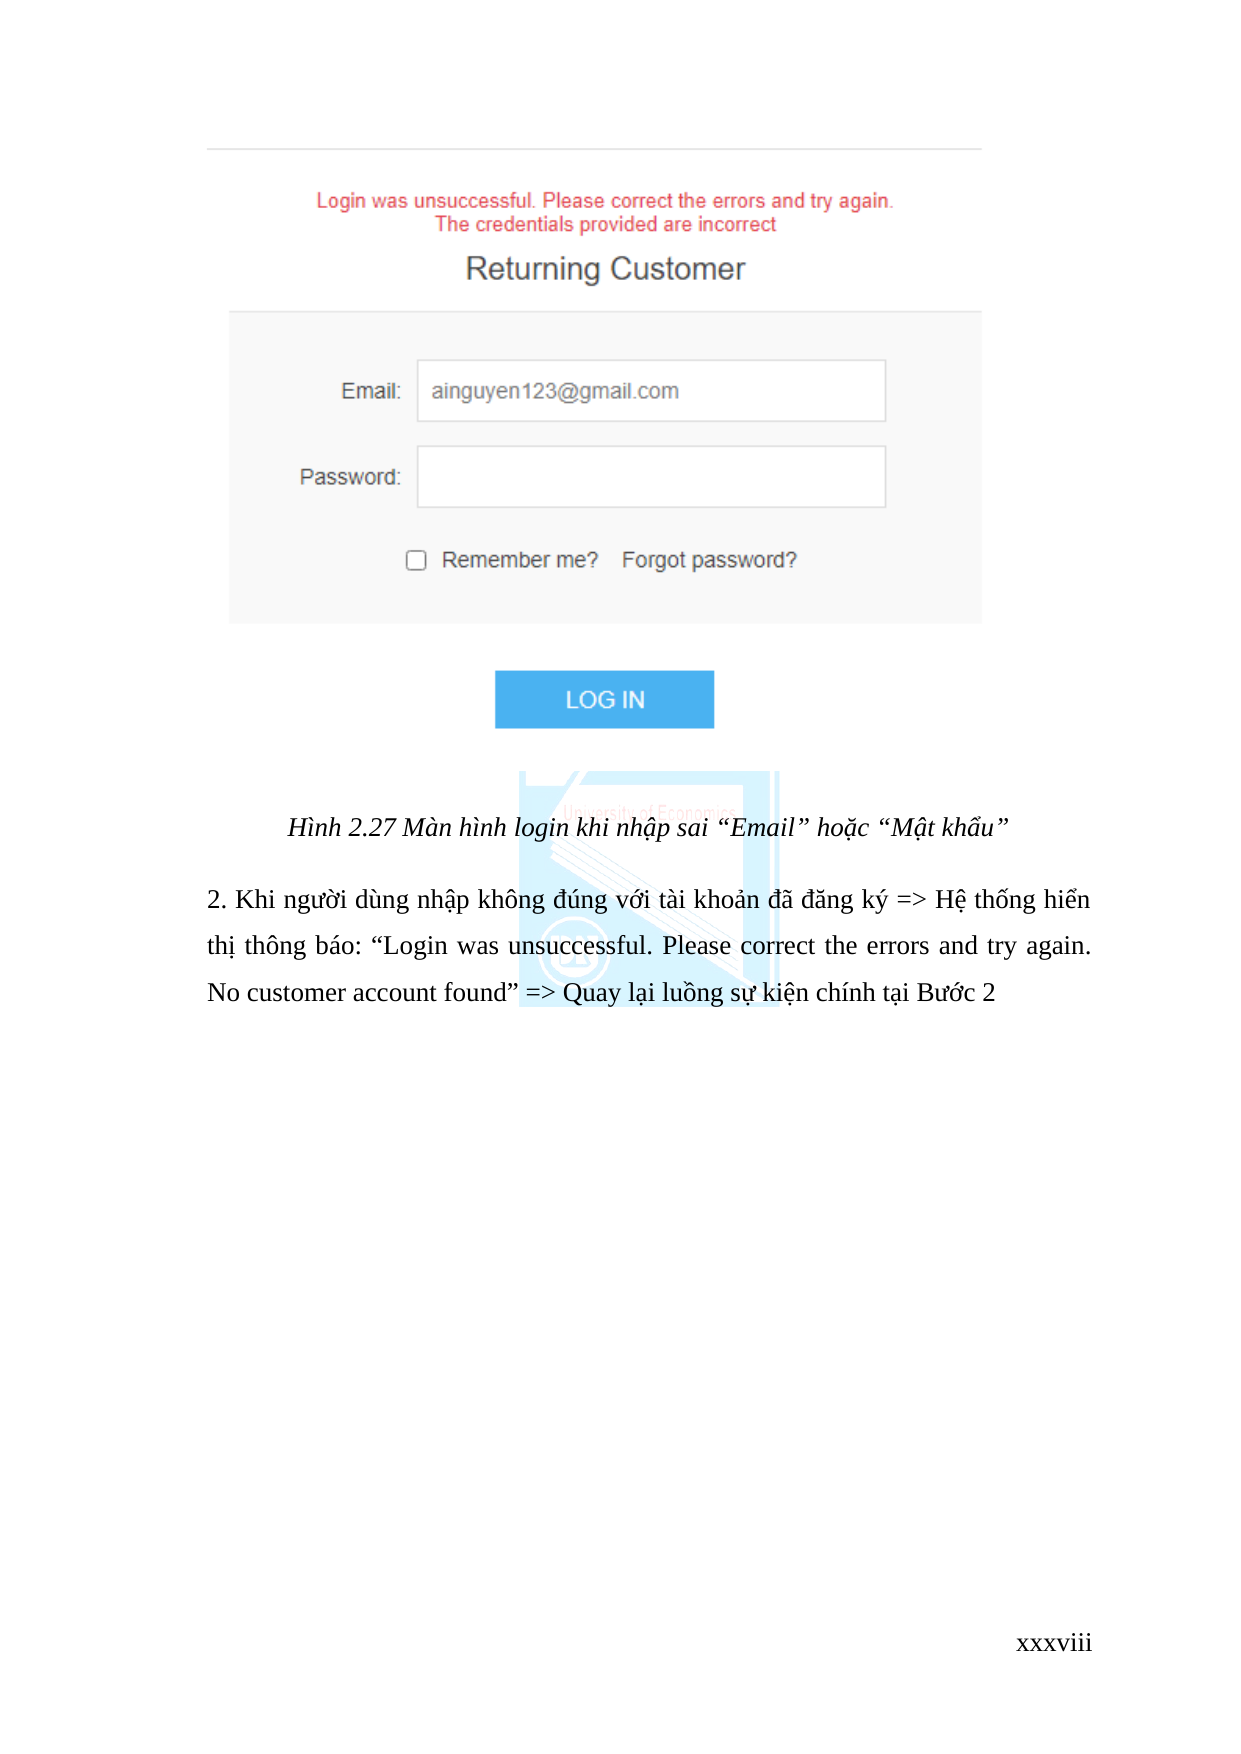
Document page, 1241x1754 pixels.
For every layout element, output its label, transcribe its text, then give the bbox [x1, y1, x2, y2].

list 2. Khi người dùng nhập không đúng với tài khoản đã đăng ký => Hệ thống hiển thị thông báo: “Login was unsuccessful. Please correct the errors and try again. No customer account found” => Quay lại luồng sự kiện chính tại Bước 2 [207, 883, 1092, 1007]
picture [206, 147, 1029, 771]
